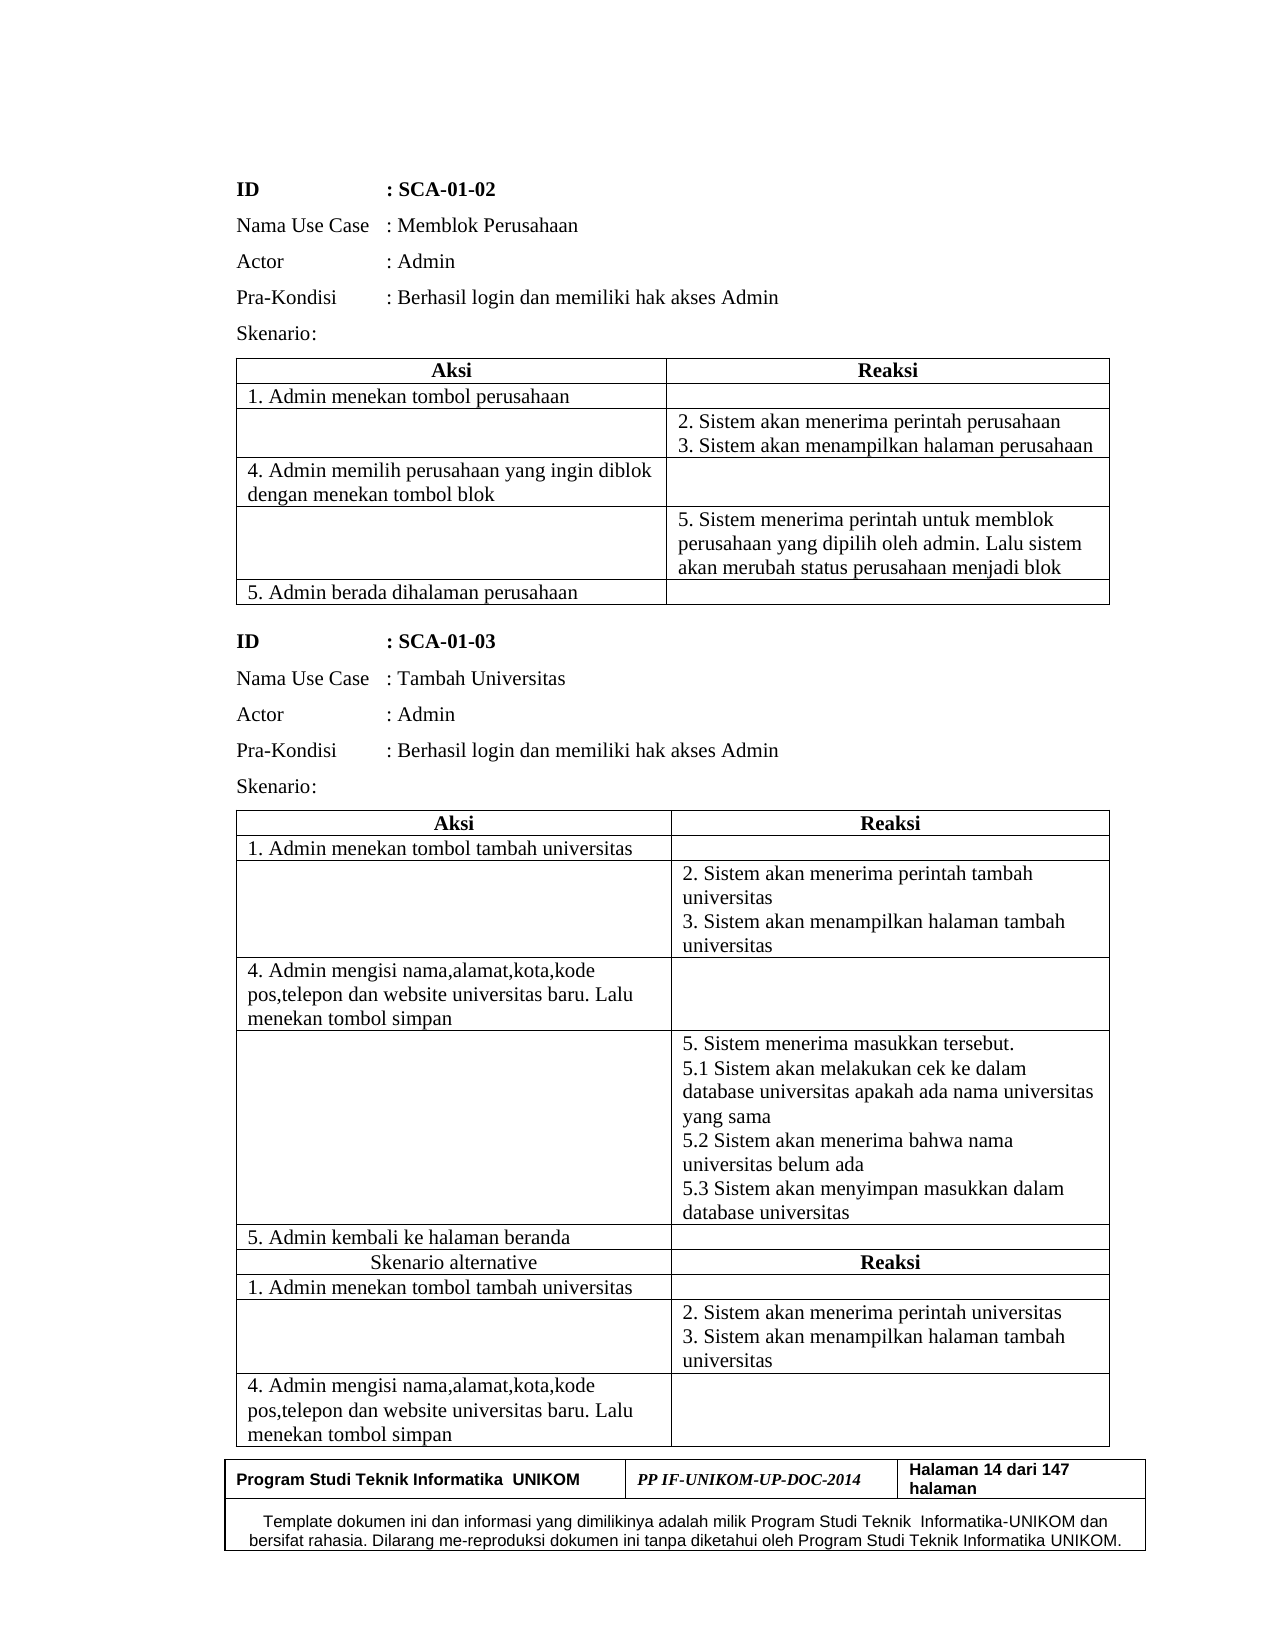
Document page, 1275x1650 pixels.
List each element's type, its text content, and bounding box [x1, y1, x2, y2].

table_cell 1. Admin menekan tombol perusahaan [237, 384, 666, 408]
table_cell [237, 1300, 671, 1372]
table_cell Reaksi [672, 1250, 1109, 1274]
text Pra-Kondisi : Berhasil login dan memiliki hak akses Admin [236, 737, 1098, 762]
text Actor : Admin [236, 249, 1098, 273]
table_cell 2. Sistem akan menerima perintah universitas 3. Sistem akan menampilkan halaman tambah universitas [672, 1300, 1109, 1372]
table_cell [237, 1031, 671, 1224]
text ID : SCA-01-03 [236, 629, 1098, 653]
table_header Aksi [237, 359, 666, 382]
text Nama Use Case : Memblok Perusahaan [236, 213, 1098, 237]
text Nama Use Case : Tambah Universitas [236, 665, 1098, 689]
table_header Aksi [237, 811, 671, 835]
table_cell [672, 1275, 1109, 1299]
table_cell 4. Admin memilih perusahaan yang ingin diblok dengan menekan tombol blok [237, 458, 666, 506]
table_cell 5. Sistem menerima masukkan tersebut. 5.1 Sistem akan melakukan cek ke dalam database universitas apakah ada nama universitas yang sama 5.2 Sistem akan menerima bahwa nama universitas belum ada 5.3 Sistem akan menyimpan masukkan dalam database universitas [672, 1031, 1109, 1224]
table_cell [672, 1225, 1109, 1249]
table_header Reaksi [667, 359, 1109, 382]
table_cell [667, 384, 1109, 408]
text Pra-Kondisi : Berhasil login dan memiliki hak akses Admin [236, 285, 1098, 309]
table_cell 4. Admin mengisi nama,alamat,kota,kode pos,telepon dan website universitas baru. Lalu menekan tombol simpan [237, 1374, 671, 1446]
table_cell [672, 836, 1109, 860]
table_cell 2. Sistem akan menerima perintah perusahaan 3. Sistem akan menampilkan halaman perusahaan [667, 409, 1109, 457]
table_cell [237, 409, 666, 457]
table_cell [237, 507, 666, 579]
table_cell 1. Admin menekan tombol tambah universitas [237, 1275, 671, 1299]
table_cell 1. Admin menekan tombol tambah universitas [237, 836, 671, 860]
text Actor : Admin [236, 701, 1098, 726]
table_cell 4. Admin mengisi nama,alamat,kota,kode pos,telepon dan website universitas baru. Lalu menekan tombol simpan [237, 958, 671, 1030]
table_cell [667, 458, 1109, 506]
table_cell 2. Sistem akan menerima perintah tambah universitas 3. Sistem akan menampilkan halaman tambah universitas [672, 861, 1109, 957]
table_cell 5. Admin berada dihalaman perusahaan [237, 580, 666, 604]
table_header Reaksi [672, 811, 1109, 835]
table_cell 5. Sistem menerima perintah untuk memblok perusahaan yang dipilih oleh admin. Lalu sistem akan merubah status perusahaan menjadi blok [667, 507, 1109, 579]
table_cell [672, 958, 1109, 1030]
text Skenario : [236, 773, 1098, 798]
table_cell [667, 580, 1109, 604]
text Skenario : [236, 321, 1098, 345]
table_cell Skenario alternative [237, 1250, 671, 1274]
table_cell [237, 861, 671, 957]
table_cell 5. Admin kembali ke halaman beranda [237, 1225, 671, 1249]
table_cell [672, 1374, 1109, 1446]
text ID : SCA-01-02 [236, 177, 1098, 201]
